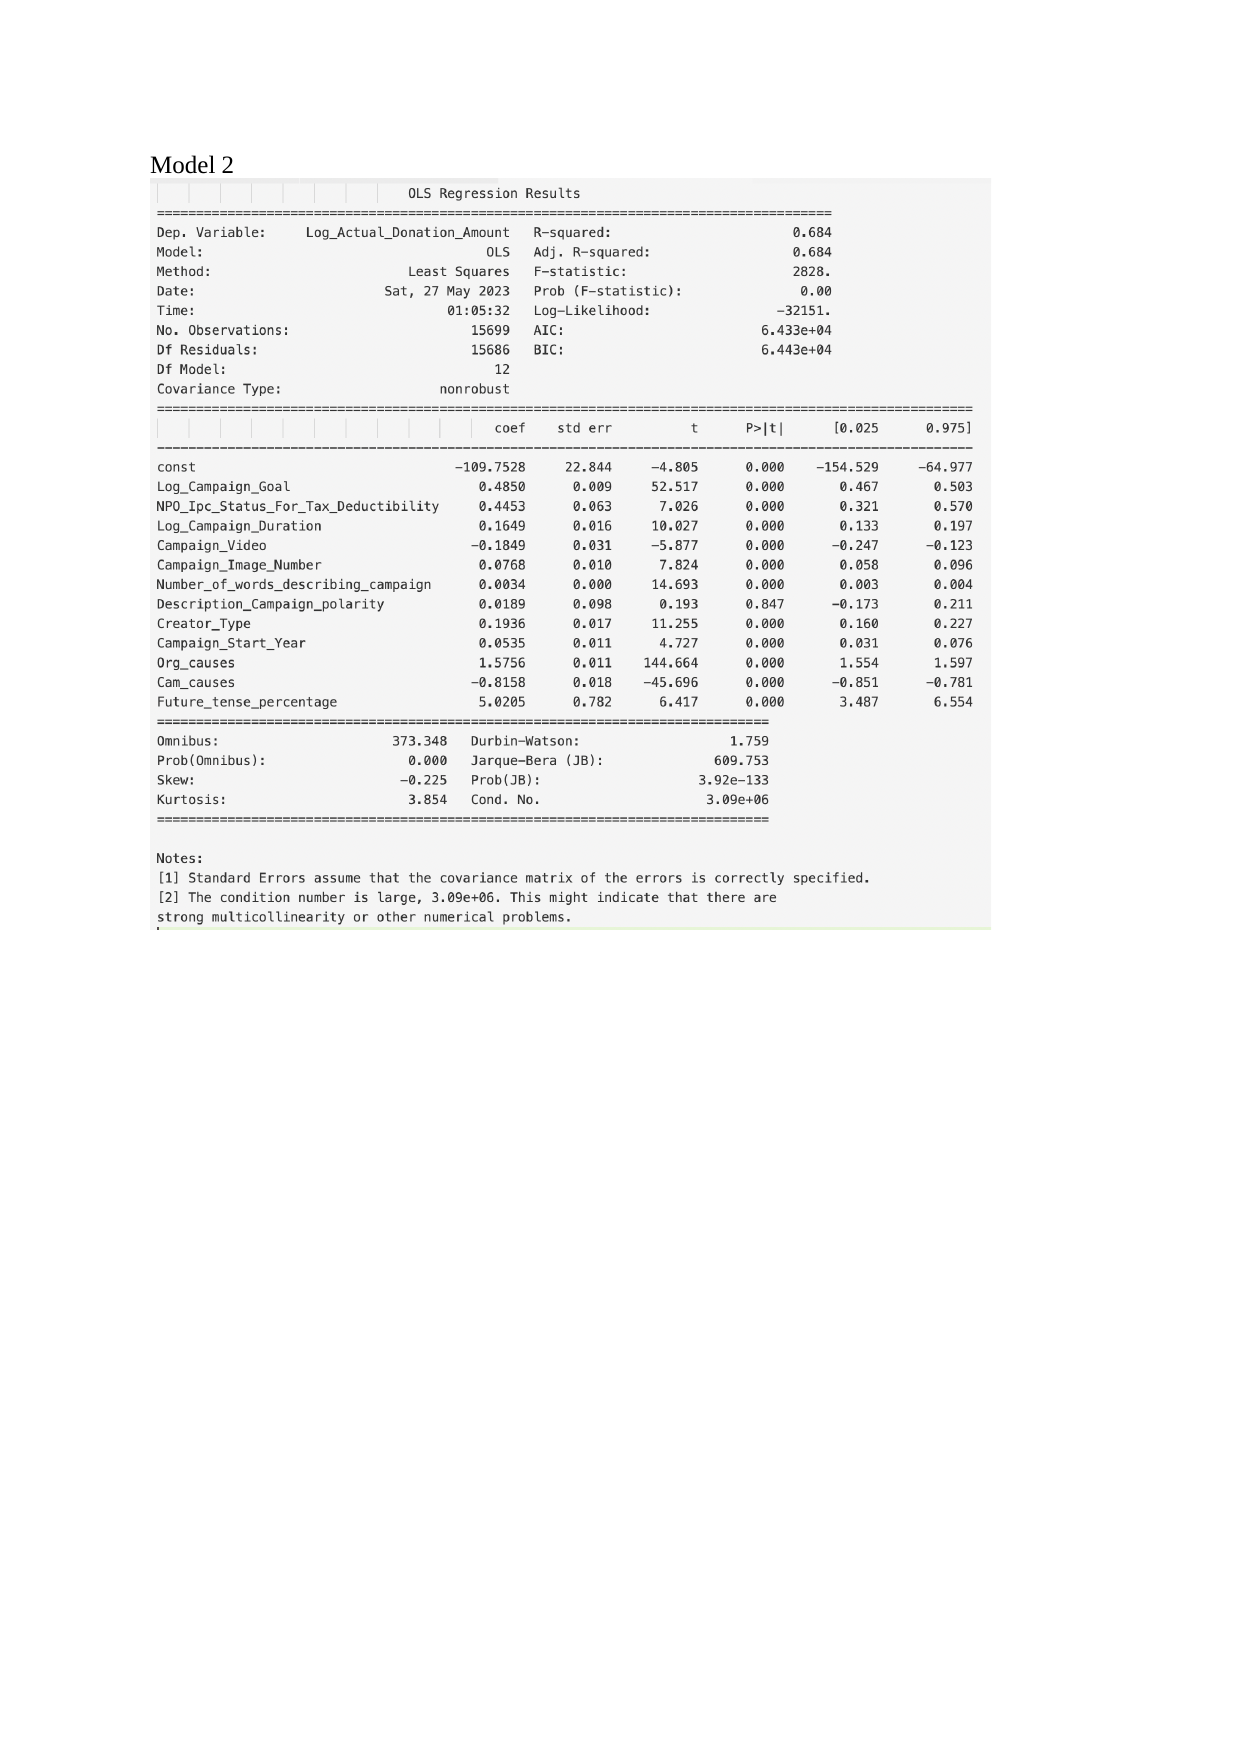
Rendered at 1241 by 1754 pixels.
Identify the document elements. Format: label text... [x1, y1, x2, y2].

picture [150, 178, 992, 930]
text Model 2 [150, 150, 1090, 179]
